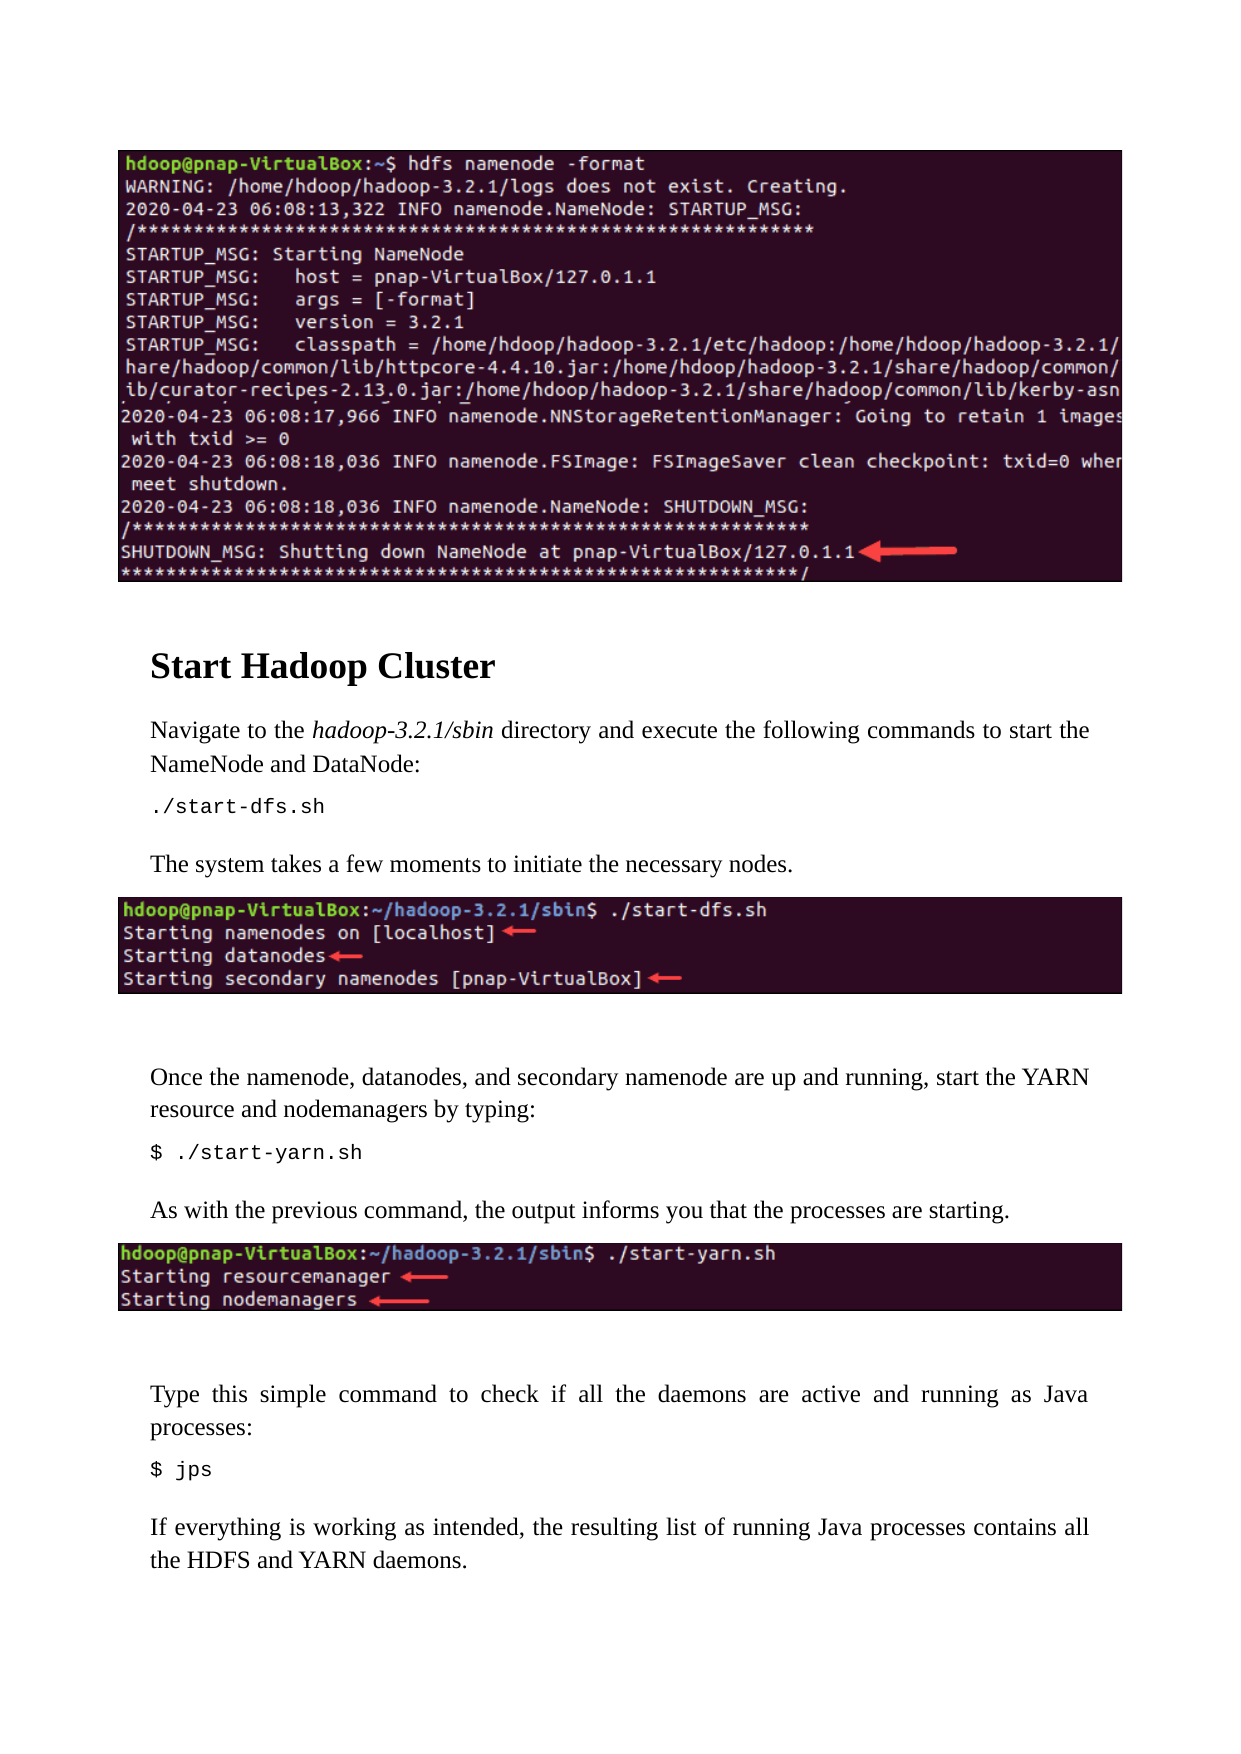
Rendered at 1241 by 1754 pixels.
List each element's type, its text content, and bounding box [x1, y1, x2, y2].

text ./start-dfs.sh [150, 796, 1090, 820]
text Type this simple command to check if all the daemons are active and running as Java processes: [150, 1379, 1090, 1440]
text The system takes a few moments to initiate the necessary nodes. [150, 849, 1090, 878]
text If everything is working as intended, the resulting list of running Java processes contains all the HDFS and YARN daemons. [150, 1512, 1090, 1574]
text $ jps [150, 1459, 1090, 1483]
picture [118, 897, 1123, 994]
text Once the namenode, datanodes, and secondary namenode are up and running, start the YARN resource and nodemanagers by typing: [150, 1062, 1090, 1123]
subtitle Start Hadoop Cluster [150, 643, 1090, 686]
text As with the previous command, the output informs you that the processes are starting. [150, 1195, 1090, 1224]
picture [118, 1243, 1123, 1311]
picture [118, 150, 1123, 582]
text $ ./start-yarn.sh [150, 1142, 1090, 1166]
text Navigate to the hadoop-3.2.1/sbin directory and execute the following commands to start the NameNode and DataNode: [150, 716, 1090, 777]
